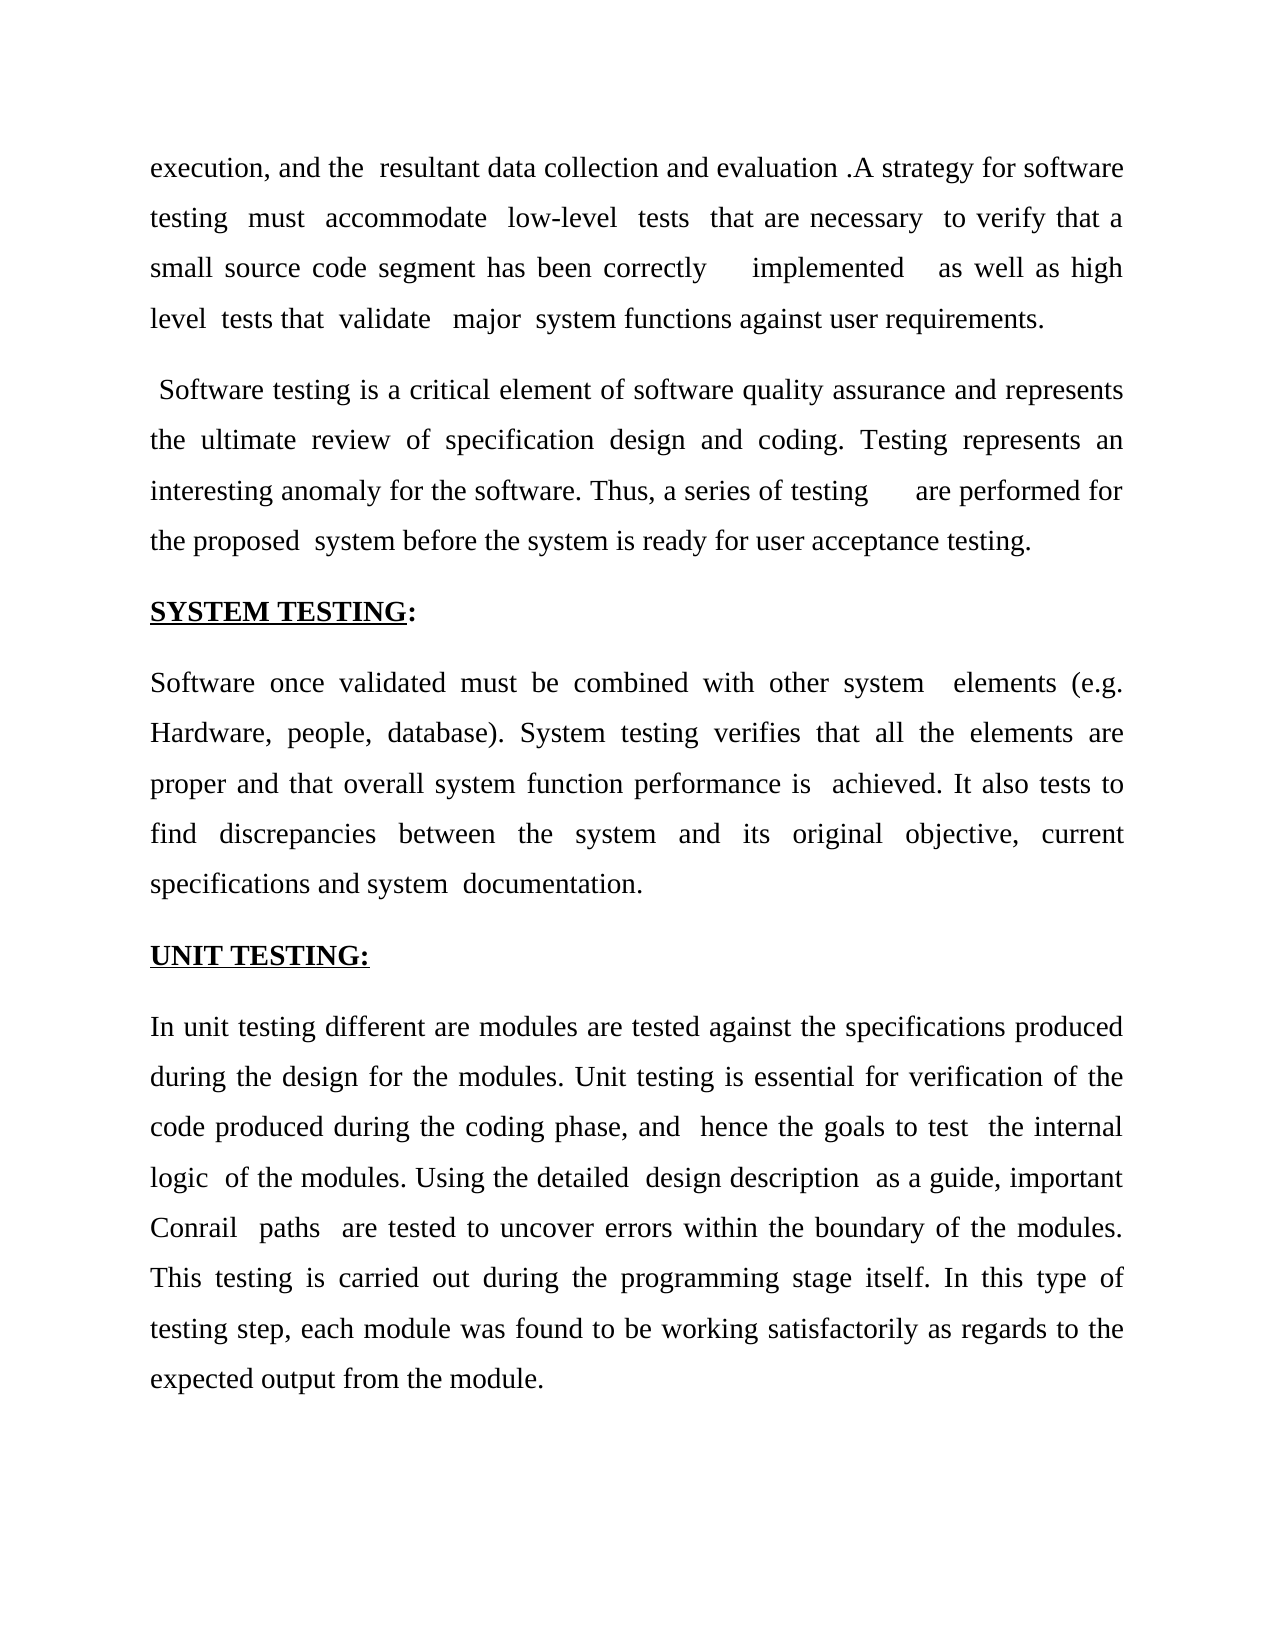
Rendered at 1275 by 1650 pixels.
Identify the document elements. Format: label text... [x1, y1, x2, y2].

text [150, 150, 1125, 334]
text Software testing is a critical element of software quality assurance and represents the ultimate review of specification design and coding. Testing represents an interesting anomaly for the software. Thus, a series of testing are performed for the proposed system before the system is ready for user acceptance testing. [150, 372, 1125, 557]
text In unit testing different are modules are tested against the specifications produced during the design for the modules. Unit testing is essential for verification of the code produced during the coding phase, and hence the goals to test the internal logic of the modules. Using the detailed design description as a guide, important Conrail paths are tested to uncover errors within the boundary of the modules. This testing is carried out during the programming stage itself. In this type of testing step, each module was found to be working satisfactorily as regards to the expected output from the module. [150, 1009, 1125, 1394]
text SYSTEM TESTING: [150, 594, 1125, 628]
text UNIT TESTING: [150, 938, 1125, 971]
text Software once validated must be combined with other system elements (e.g. Hardware, people, database). System testing verifies that all the elements are proper and that overall system function performance is achieved. It also tests to find discrepancies between the system and its original objective, current specifications and system documentation. [150, 665, 1125, 900]
